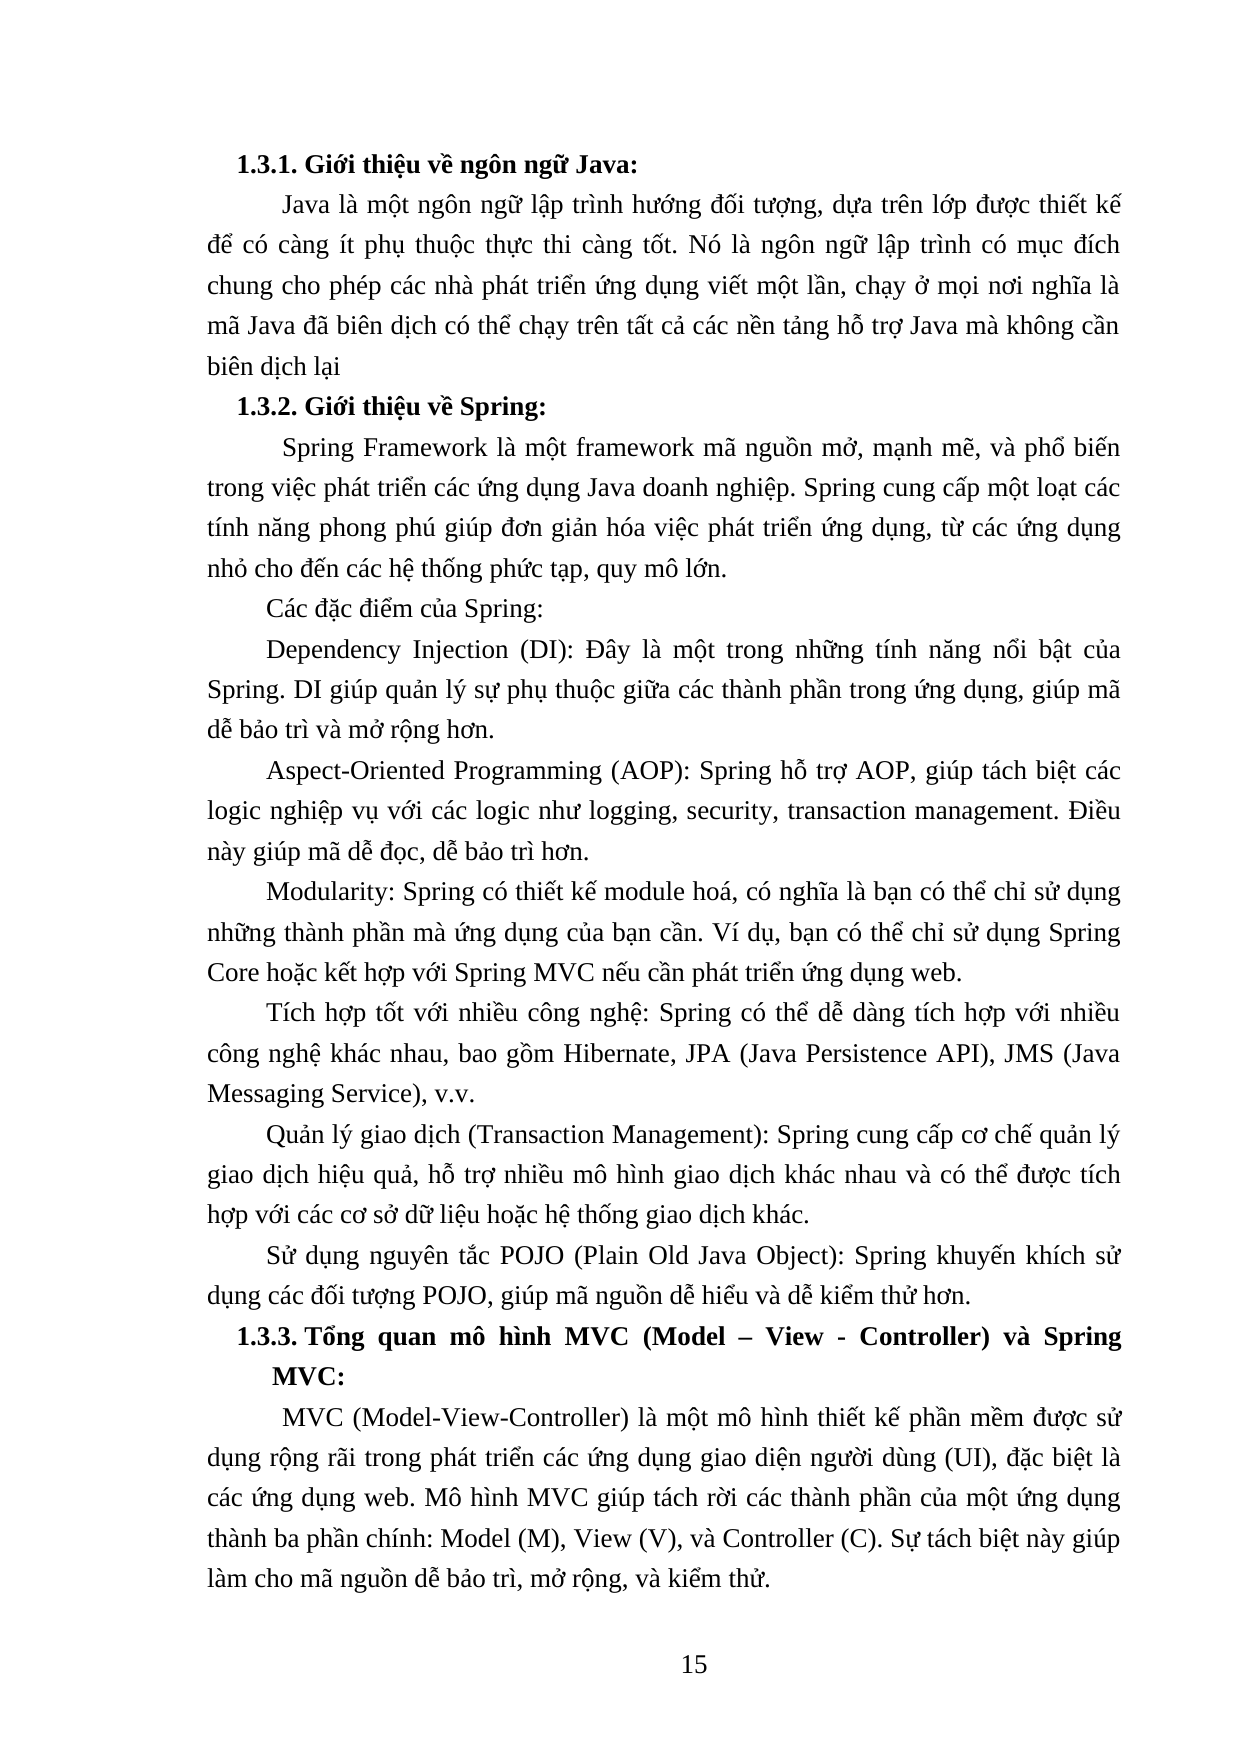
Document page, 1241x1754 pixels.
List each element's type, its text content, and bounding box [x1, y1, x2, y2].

text Các đặc điểm của Spring: [207, 592, 1122, 623]
text Sử dụng nguyên tắc POJO (Plain Old Java Object): Spring khuyến khích sử dụng các đối tượng POJO, giúp mã nguồn dễ hiểu và dễ kiểm thử hơn. [207, 1239, 1122, 1311]
text Java là một ngôn ngữ lập trình hướng đối tượng, dựa trên lớp được thiết kế để có càng ít phụ thuộc thực thi càng tốt. Nó là ngôn ngữ lập trình có mục đích chung cho phép các nhà phát triển ứng dụng viết một lần, chạy ở mọi nơi nghĩa là mã Java đã biên dịch có thể chạy trên tất cả các nền tảng hỗ trợ Java mà không cần biên dịch lại [207, 188, 1122, 381]
text Spring Framework là một framework mã nguồn mở, mạnh mẽ, và phổ biến trong việc phát triển các ứng dụng Java doanh nghiệp. Spring cung cấp một loạt các tính năng phong phú giúp đơn giản hóa việc phát triển ứng dụng, từ các ứng dụng nhỏ cho đến các hệ thống phức tạp, quy mô lớn. [207, 431, 1122, 583]
text Modularity: Spring có thiết kế module hoá, có nghĩa là bạn có thể chỉ sử dụng những thành phần mà ứng dụng của bạn cần. Ví dụ, bạn có thể chỉ sử dụng Spring Core hoặc kết hợp với Spring MVC nếu cần phát triển ứng dụng web. [207, 875, 1122, 987]
text Tích hợp tốt với nhiều công nghệ: Spring có thể dễ dàng tích hợp với nhiều công nghệ khác nhau, bao gồm Hibernate, JPA (Java Persistence API), JMS (Java Messaging Service), v.v. [207, 996, 1122, 1108]
subtitle Tổng quan mô hình MVC (Model – View - Controller) và Spring MVC: [236, 1320, 1122, 1391]
subtitle Giới thiệu về ngôn ngữ Java: [236, 148, 1122, 179]
subtitle Giới thiệu về Spring: [236, 390, 1122, 421]
text MVC (Model-View-Controller) là một mô hình thiết kế phần mềm được sử dụng rộng rãi trong phát triển các ứng dụng giao diện người dùng (UI), đặc biệt là các ứng dụng web. Mô hình MVC giúp tách rời các thành phần của một ứng dụng thành ba phần chính: Model (M), View (V), và Controller (C). Sự tách biệt này giúp làm cho mã nguồn dễ bảo trì, mở rộng, và kiểm thử. [207, 1401, 1122, 1593]
text Aspect-Oriented Programming (AOP): Spring hỗ trợ AOP, giúp tách biệt các logic nghiệp vụ với các logic như logging, security, transaction management. Điều này giúp mã dễ đọc, dễ bảo trì hơn. [207, 754, 1122, 866]
text Dependency Injection (DI): Đây là một trong những tính năng nổi bật của Spring. DI giúp quản lý sự phụ thuộc giữa các thành phần trong ứng dụng, giúp mã dễ bảo trì và mở rộng hơn. [207, 633, 1122, 745]
text Quản lý giao dịch (Transaction Management): Spring cung cấp cơ chế quản lý giao dịch hiệu quả, hỗ trợ nhiều mô hình giao dịch khác nhau và có thể được tích hợp với các cơ sở dữ liệu hoặc hệ thống giao dịch khác. [207, 1118, 1122, 1230]
